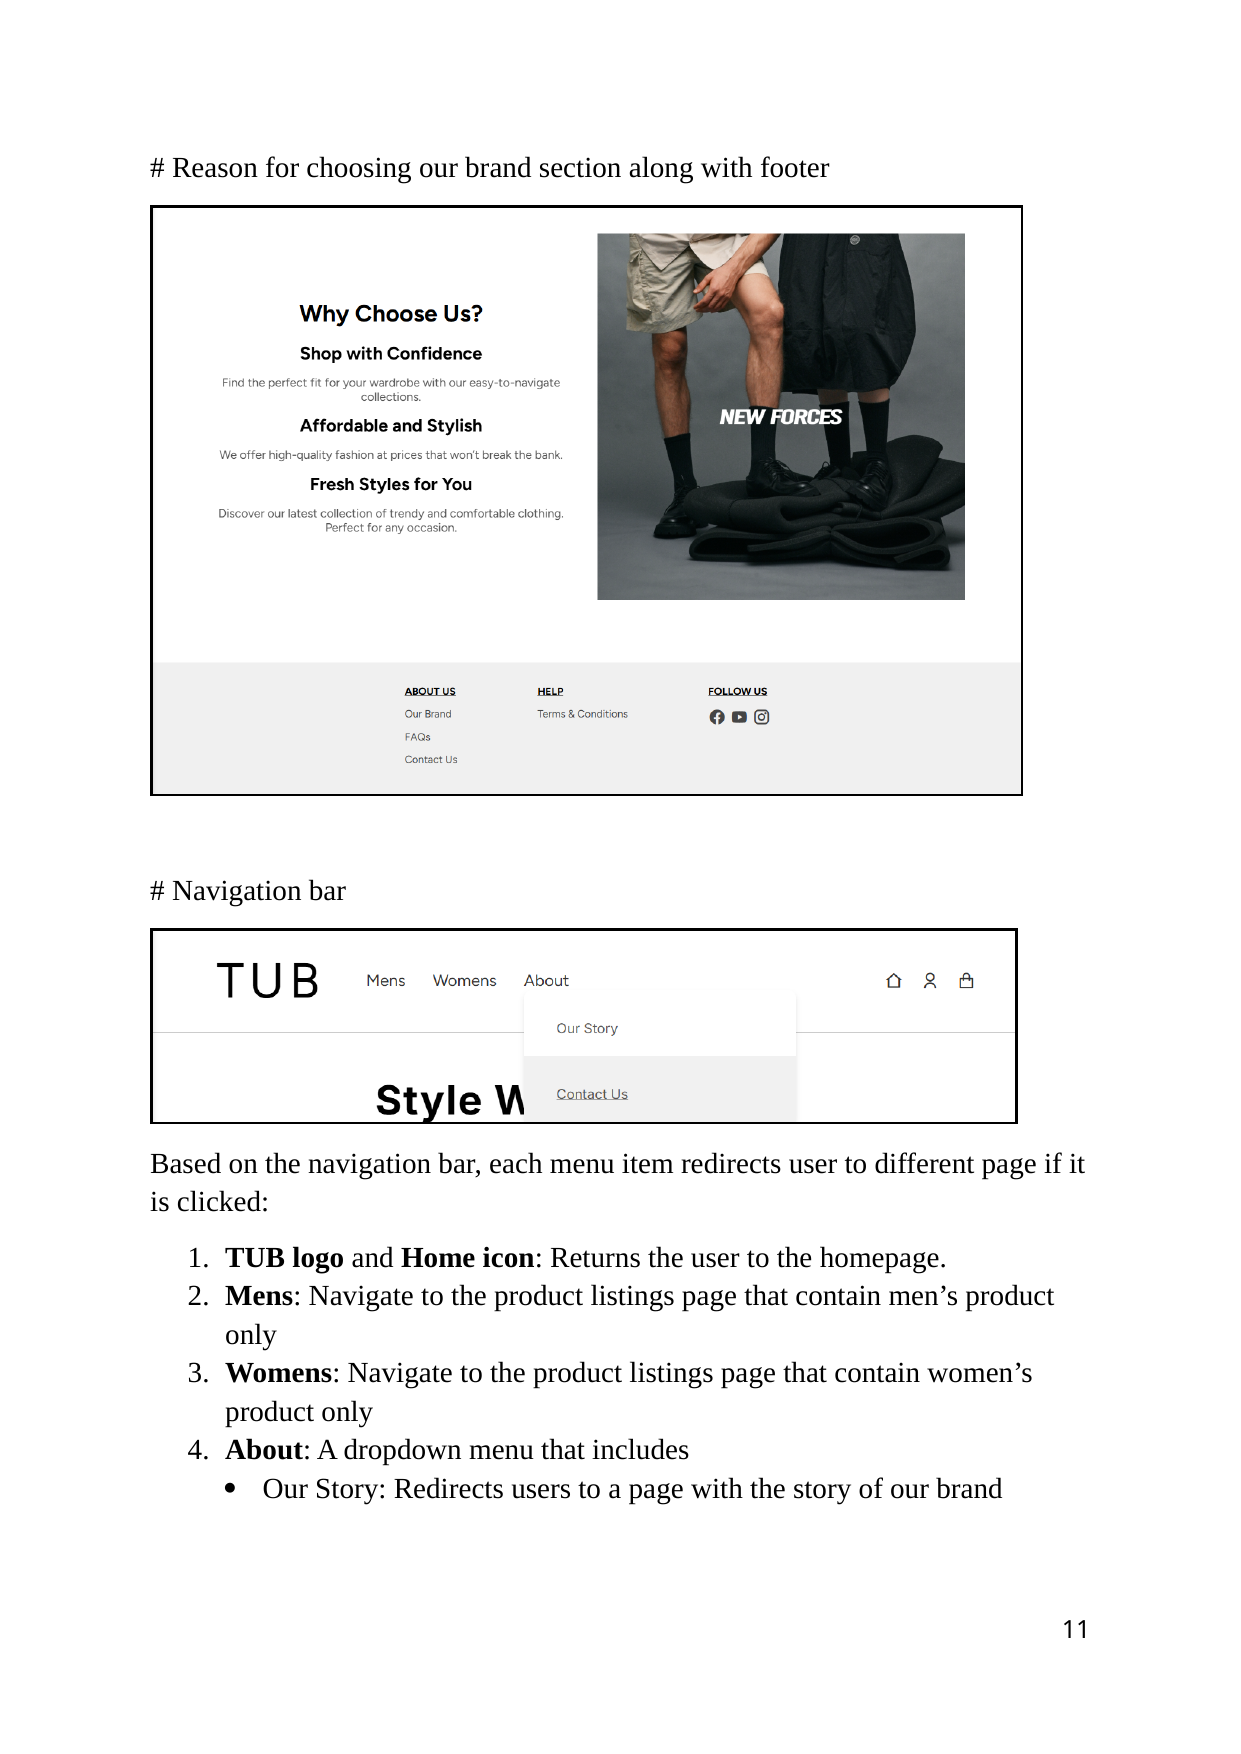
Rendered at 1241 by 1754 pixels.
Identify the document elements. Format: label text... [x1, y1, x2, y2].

picture [153, 208, 1021, 794]
list Our Story: Redirects users to a page with the story of our brand [225, 1471, 1090, 1504]
text # Navigation bar [150, 873, 1090, 907]
list TUB logo and Home icon: Returns the user to the homepage. [187, 1240, 1090, 1273]
list Mens: Navigate to the product listings page that contain men’s product only [187, 1278, 1090, 1350]
list Womens: Navigate to the product listings page that contain women’s product only [187, 1355, 1090, 1427]
text Based on the navigation bar, each menu item redirects user to different page if it is clicked: [150, 1146, 1090, 1218]
picture [153, 931, 1015, 1122]
text # Reason for choosing our brand section along with footer [150, 150, 1090, 183]
list About: A dropdown menu that includes [187, 1432, 1090, 1466]
